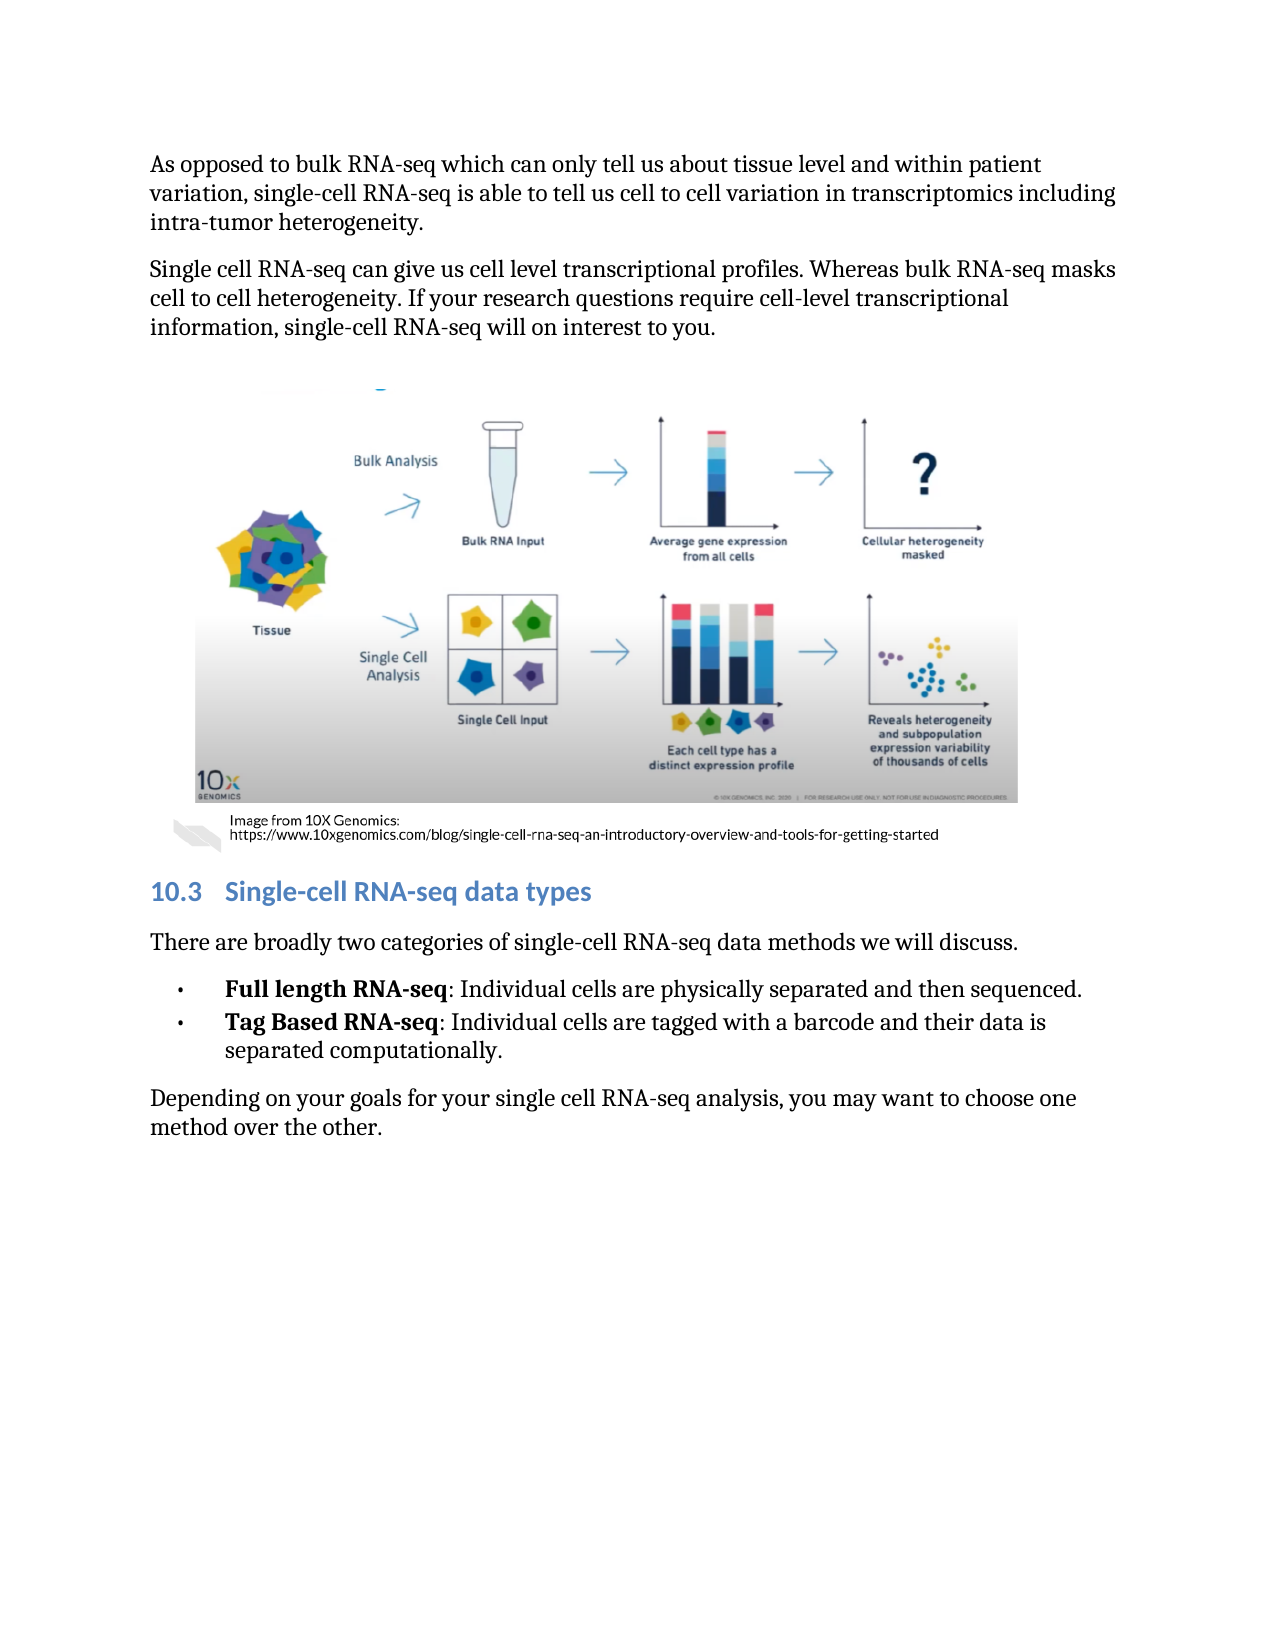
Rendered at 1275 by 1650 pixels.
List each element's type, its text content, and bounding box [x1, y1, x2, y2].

list Full length RNA-seq: Individual cells are physically separated and then sequenced. [175, 975, 1125, 1004]
picture [168, 360, 1044, 853]
text Single cell RNA-seq can give us cell level transcriptional profiles. Whereas bulk RNA-seq masks cell to cell heterogeneity. If your research questions require cell-level transcriptional information, single-cell RNA-seq will on interest to you. [150, 255, 1125, 341]
text As opposed to bulk RNA-seq which can only tell us about tissue level and within patient variation, single-cell RNA-seq is able to tell us cell to cell variation in transcriptomics including intra-tumor heterogeneity. [150, 150, 1125, 236]
subtitle 10.3 Single-cell RNA-seq data types [150, 873, 1125, 909]
list Tag Based RNA-seq: Individual cells are tagged with a barcode and their data is separated computationally. [175, 1007, 1125, 1065]
text There are broadly two categories of single-cell RNA-seq data methods we will discuss. [150, 927, 1125, 956]
text Depending on your goals for your single cell RNA-seq analysis, you may want to choose one method over the other. [150, 1084, 1125, 1141]
